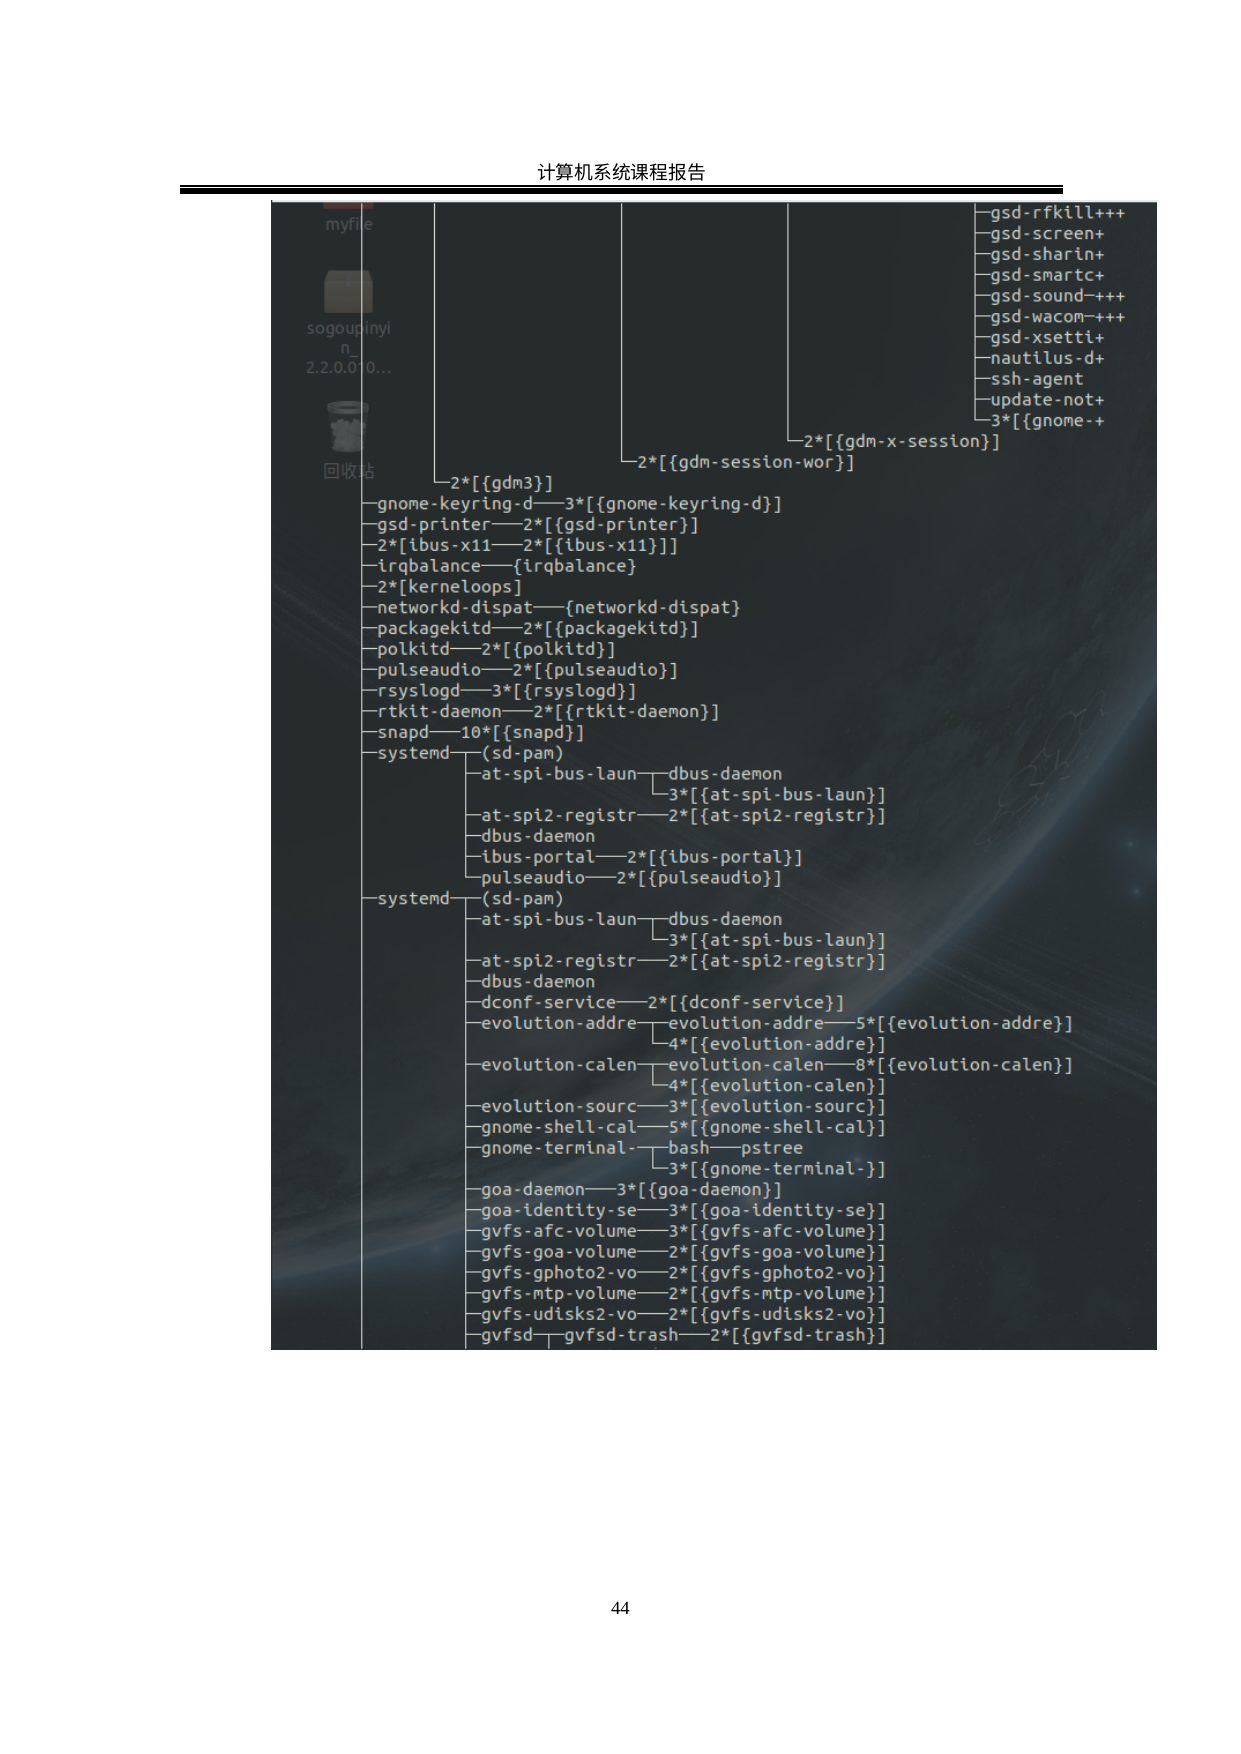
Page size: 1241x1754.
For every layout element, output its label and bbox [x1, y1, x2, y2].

picture [271, 200, 1157, 1350]
